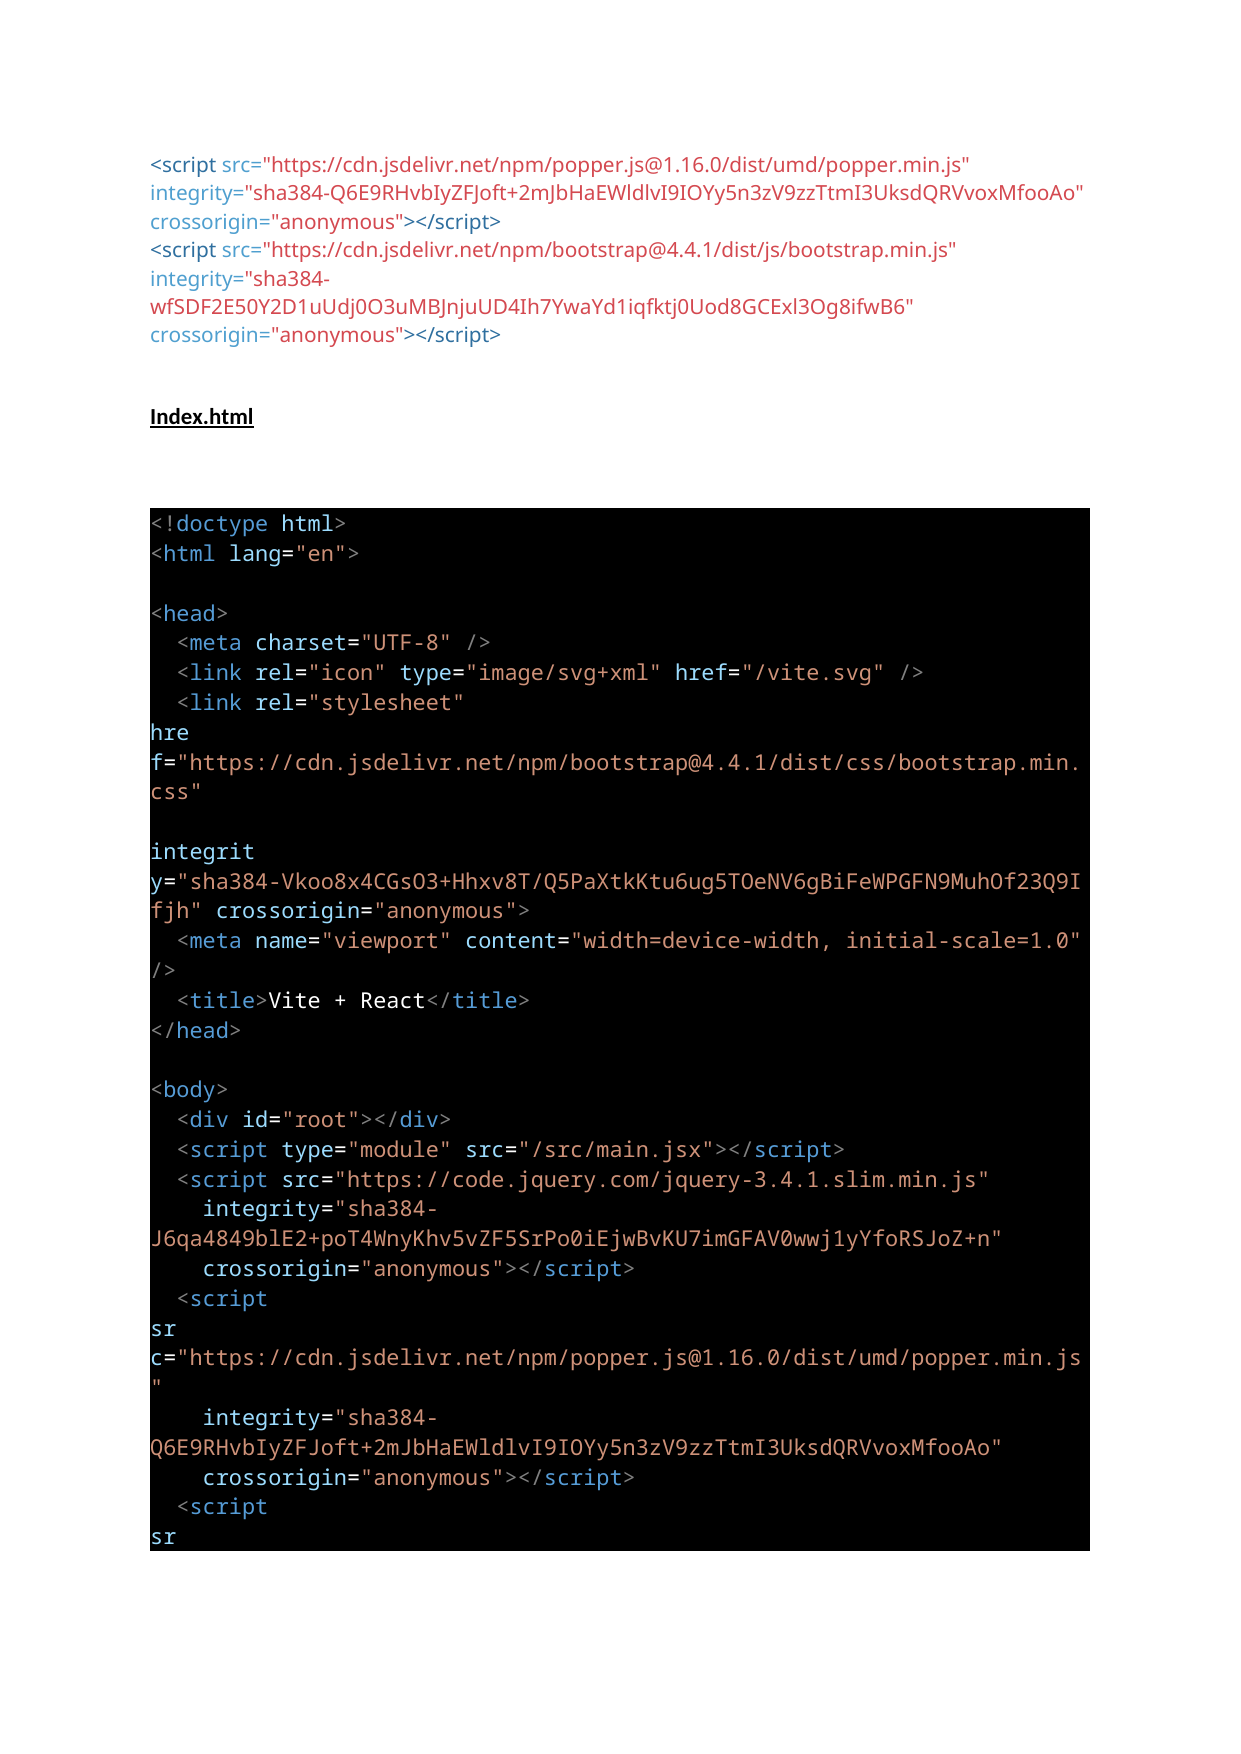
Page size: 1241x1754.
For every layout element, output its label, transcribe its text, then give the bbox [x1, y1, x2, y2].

text <script src="https://cdn.jsdelivr.net/npm/popper.js@1.16.0/dist/umd/popper.min.js" [150, 1283, 1090, 1402]
text <meta charset="UTF-8" /> [150, 627, 1090, 657]
text <title>Vite + React</title> [150, 985, 1090, 1014]
text <script src="https://cdn.jsdelivr.net/npm/popper.js@1.16.0/dist/umd/popper.min.js" integrity="sha384-Q6E9RHvbIyZFJoft+2mJbHaEWldlvI9IOYy5n3zV9zzTtmI3UksdQRVvoxMfooAo" crossorigin="anonymous"></script> [150, 150, 1090, 235]
text <script type="module" src="/src/main.jsx"></script> [150, 1134, 1090, 1163]
text <meta name="viewport" content="width=device-width, initial-scale=1.0" /> [150, 925, 1090, 985]
text Index.html [150, 402, 1090, 430]
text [150, 1491, 1090, 1551]
text integrity="sha384-Vkoo8x4CGsO3+Hhxv8T/Q5PaXtkKtu6ug5TOeNV6gBiFeWPGFN9MuhOf23Q9Ifjh" crossorigin="anonymous"> [150, 806, 1090, 925]
text <div id="root"></div> [150, 1104, 1090, 1134]
text <!doctype html> [150, 508, 1090, 538]
text <head> [150, 597, 1090, 627]
text <script src="https://cdn.jsdelivr.net/npm/bootstrap@4.4.1/dist/js/bootstrap.min.js" integrity="sha384-wfSDF2E50Y2D1uUdj0O3uMBJnjuUD4Ih7YwaYd1iqfktj0Uod8GCExl3Og8ifwB6" crossorigin="anonymous"></script> [150, 235, 1090, 349]
text integrity="sha384-Q6E9RHvbIyZFJoft+2mJbHaEWldlvI9IOYy5n3zV9zzTtmI3UksdQRVvoxMfooAo" [150, 1402, 1090, 1461]
text crossorigin="anonymous"></script> [150, 1253, 1090, 1283]
text <link rel="stylesheet" href="https://cdn.jsdelivr.net/npm/bootstrap@4.4.1/dist/css/bootstrap.min.css" [150, 687, 1090, 806]
text <script src="https://code.jquery.com/jquery-3.4.1.slim.min.js" [150, 1163, 1090, 1193]
text <link rel="icon" type="image/svg+xml" href="/vite.svg" /> [150, 657, 1090, 687]
text </head> [150, 1014, 1090, 1044]
text crossorigin="anonymous"></script> [150, 1461, 1090, 1491]
text <body> [150, 1074, 1090, 1104]
text <html lang="en"> [150, 538, 1090, 568]
text integrity="sha384-J6qa4849blE2+poT4WnyKhv5vZF5SrPo0iEjwBvKU7imGFAV0wwj1yYfoRSJoZ+n" [150, 1193, 1090, 1253]
